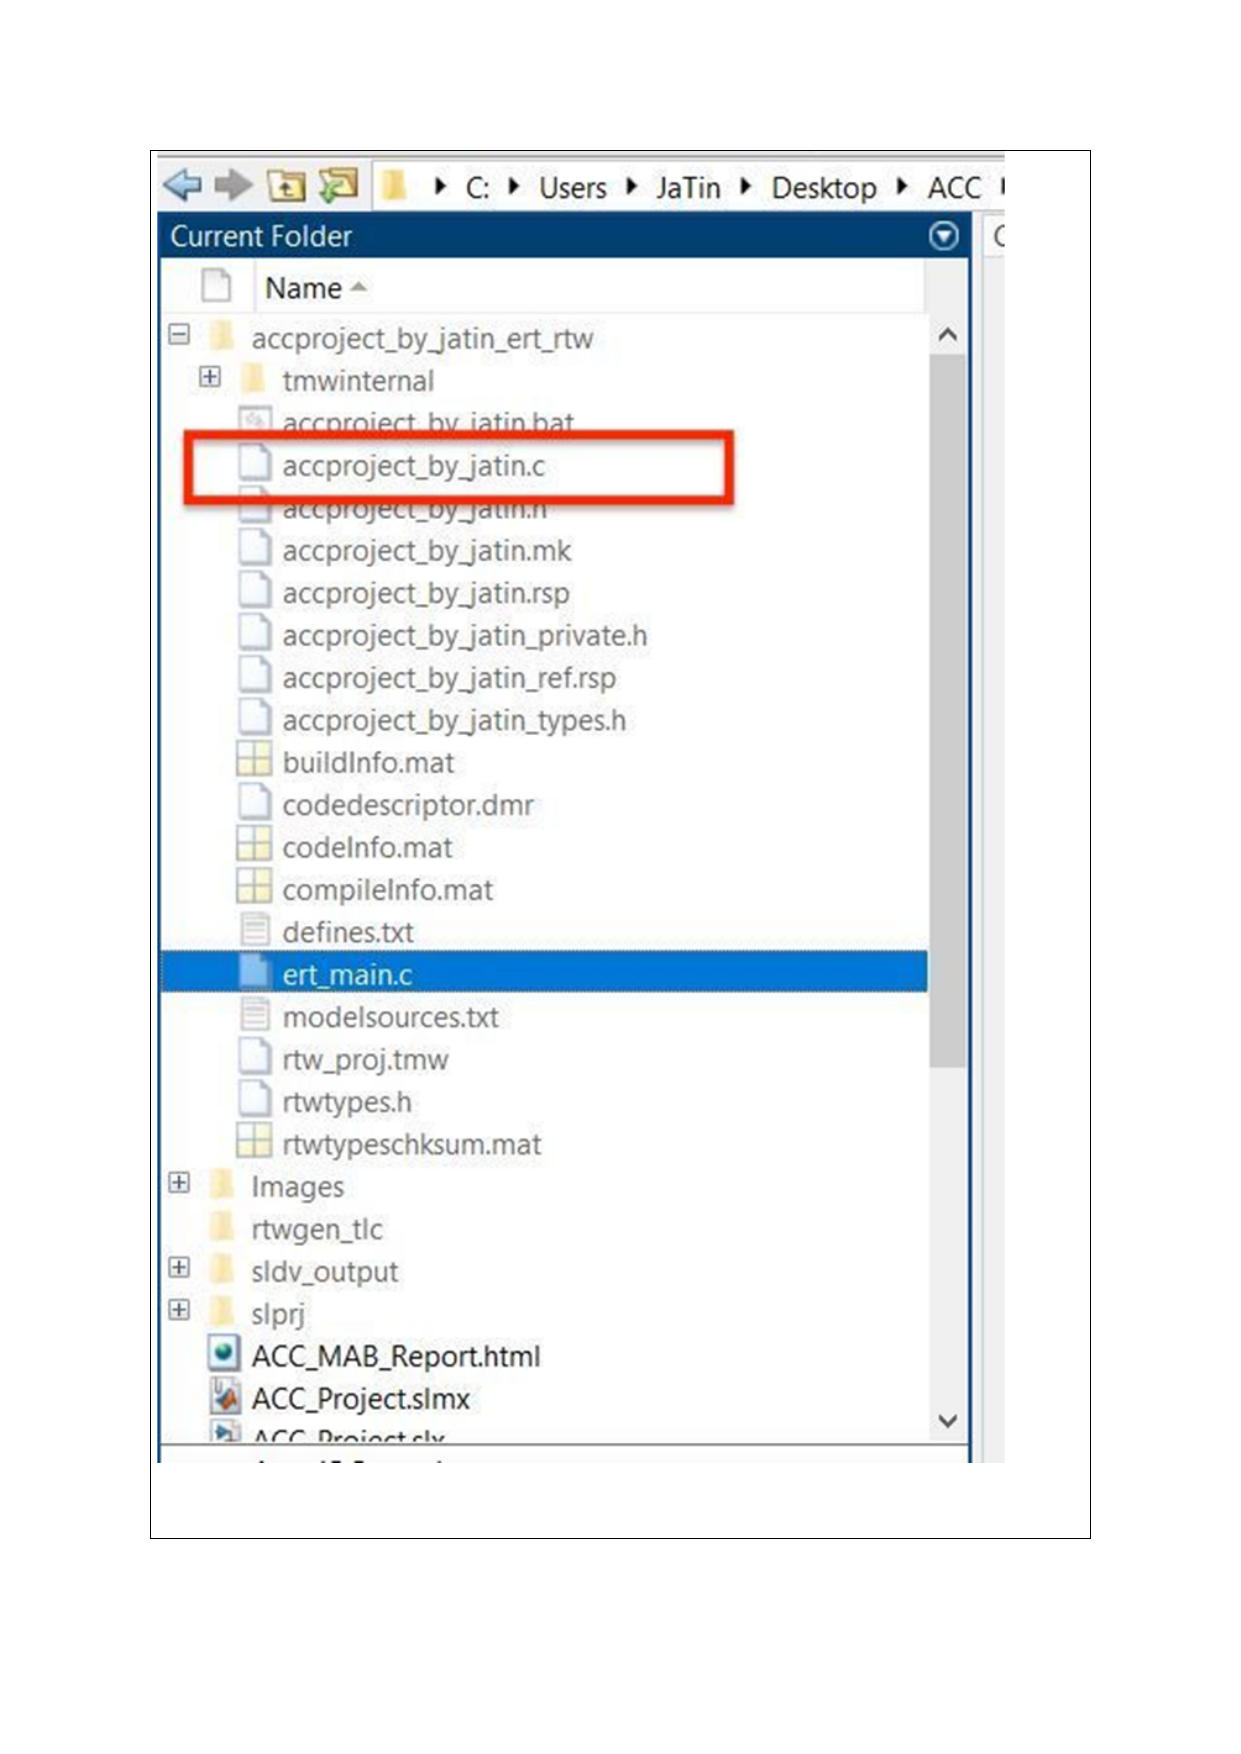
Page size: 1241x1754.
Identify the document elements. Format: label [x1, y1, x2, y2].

picture [157, 151, 1005, 1463]
